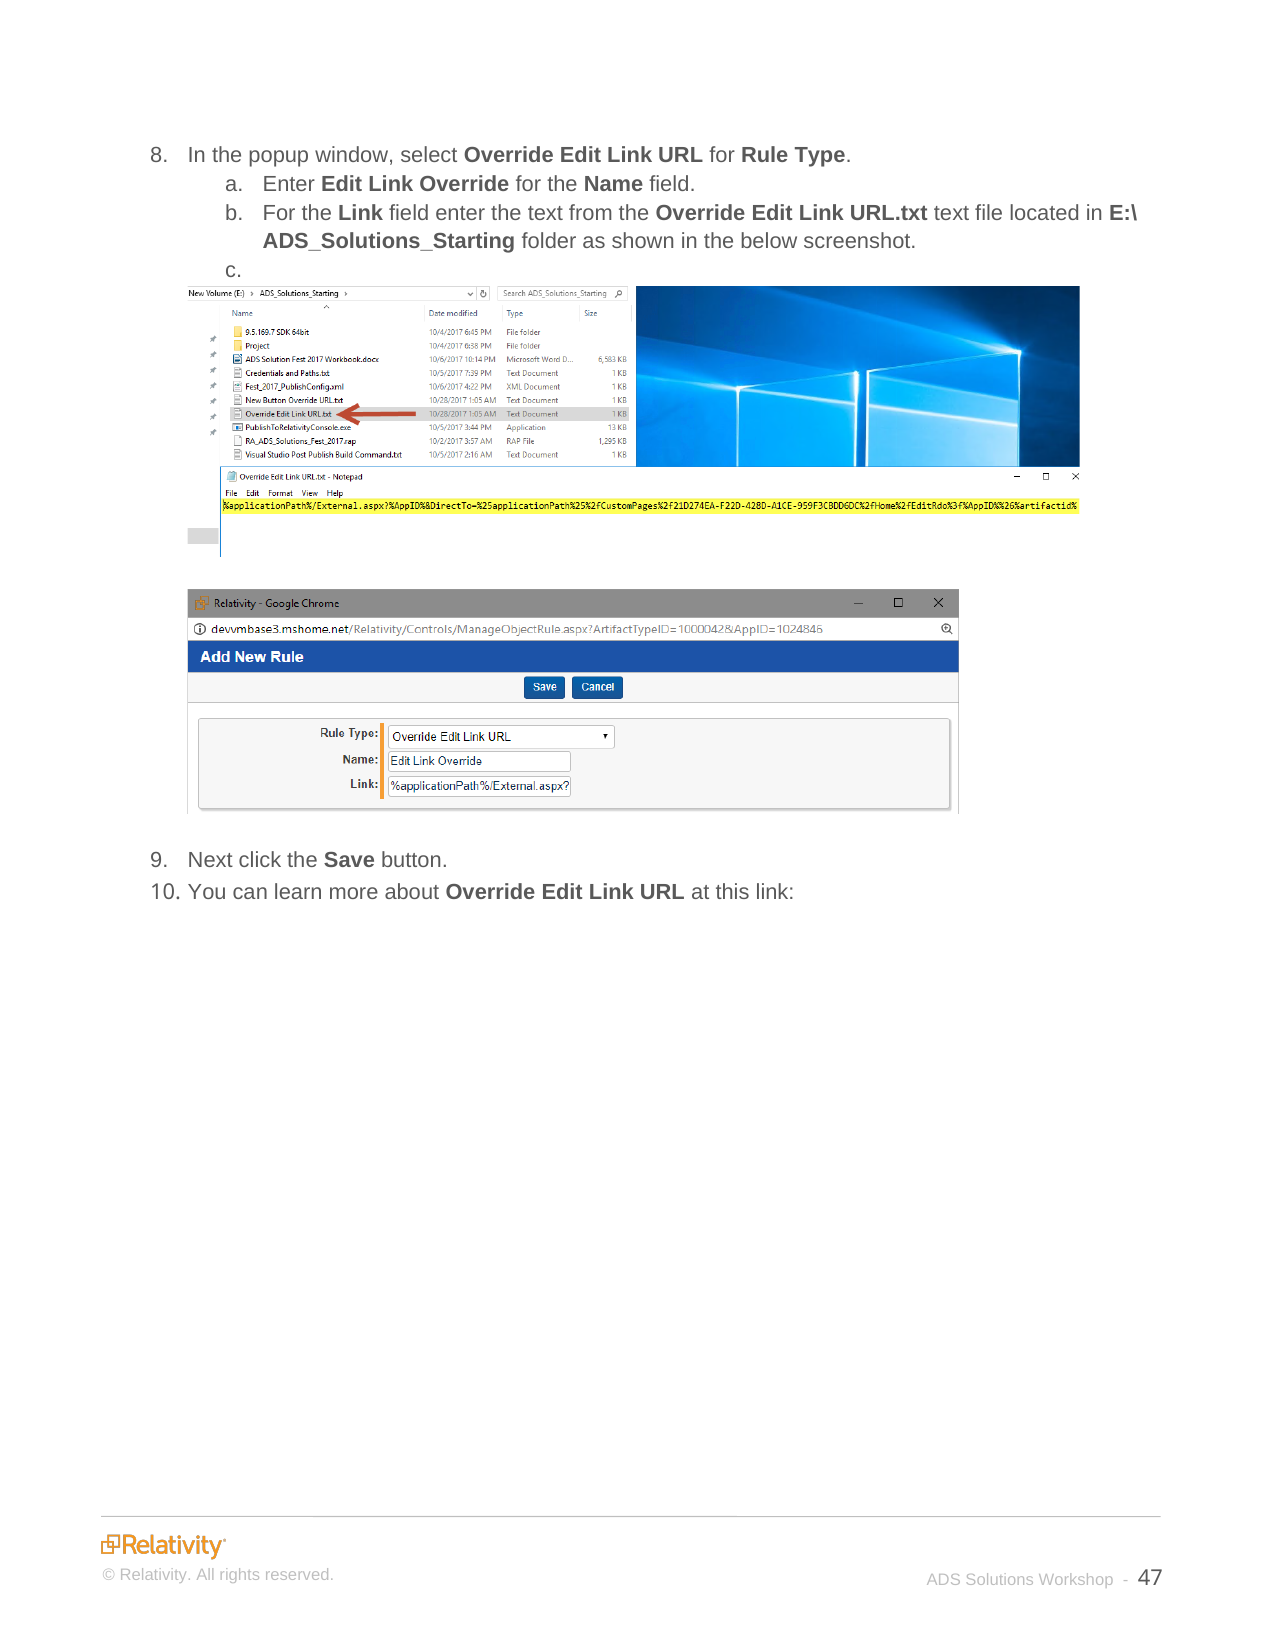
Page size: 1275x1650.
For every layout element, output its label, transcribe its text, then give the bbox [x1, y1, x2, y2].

list Next click the Save button. [150, 847, 1162, 872]
picture [187, 286, 1080, 557]
list Enter Edit Link Override for the Name field. [225, 170, 1162, 196]
list For the Link field enter the text from the Override Edit Link URL.txt text file located in E:\ADS_Solutions_Starting folder as shown in the below screenshot. [225, 199, 1162, 253]
picture [187, 589, 959, 814]
list In the popup window, select Override Edit Link URL for Rule Type. [150, 141, 1162, 167]
picture [100, 1534, 227, 1560]
list You can learn more about Override Edit Link URL at this link: https://platform.relativity.com/9.5/Content/Managing_Relativity_dynamic_objects/RDO_9.5/Editing_Relativity_Objects.htm?Highlight=edit%20link%20override#Override_Edit_Link_URL [150, 876, 1162, 906]
